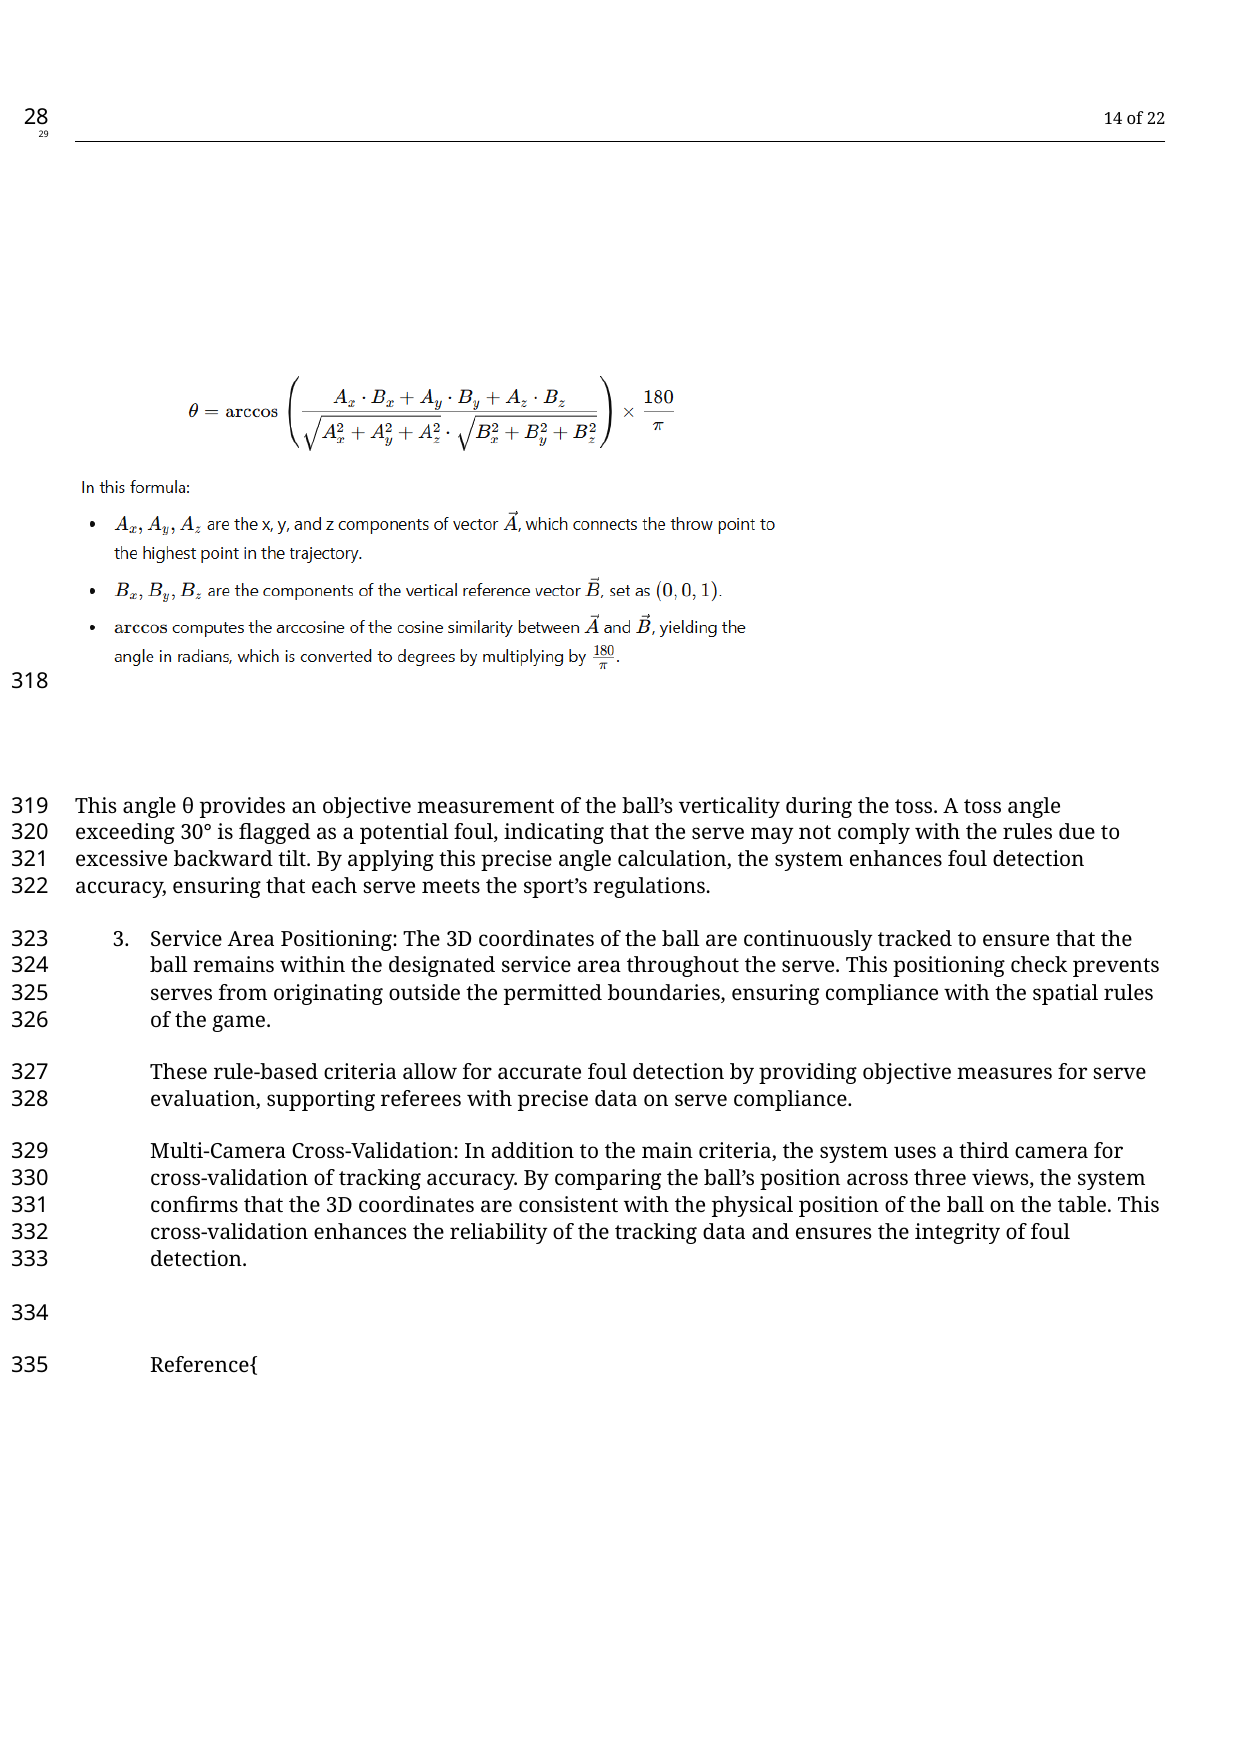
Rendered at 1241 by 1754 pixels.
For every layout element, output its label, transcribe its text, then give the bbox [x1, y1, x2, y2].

subtitle Service Area Positioning: The 3D coordinates of the ball are continuously tracked to ensure that the ball remains within the designated service area throughout the serve. This positioning check prevents serves from originating outside the permitted boundaries, ensuring compliance with the spatial rules of the game. [112, 925, 1165, 1033]
subtitle Multi-Camera Cross-Validation: In addition to the main criteria, the system uses a third camera for cross-validation of tracking accuracy. By comparing the ball’s position across three views, the system confirms that the 3D coordinates are consistent with the physical position of the ball on the table. This cross-validation enhances the reliability of the tracking data and ensures the integrity of foul detection. [150, 1137, 1165, 1272]
picture [75, 373, 783, 688]
subtitle These rule-based criteria allow for accurate foul detection by providing objective measures for serve evaluation, supporting referees with precise data on serve compliance. [150, 1058, 1165, 1112]
subtitle Reference{ [150, 1351, 1165, 1378]
subtitle This angle θ provides an objective measurement of the ball’s verticality during the toss. A toss angle exceeding 30° is flagged as a potential foul, indicating that the serve may not comply with the rules due to excessive backward tilt. By applying this precise angle calculation, the system enhances foul detection accuracy, ensuring that each serve meets the sport’s regulations. [75, 792, 1165, 900]
